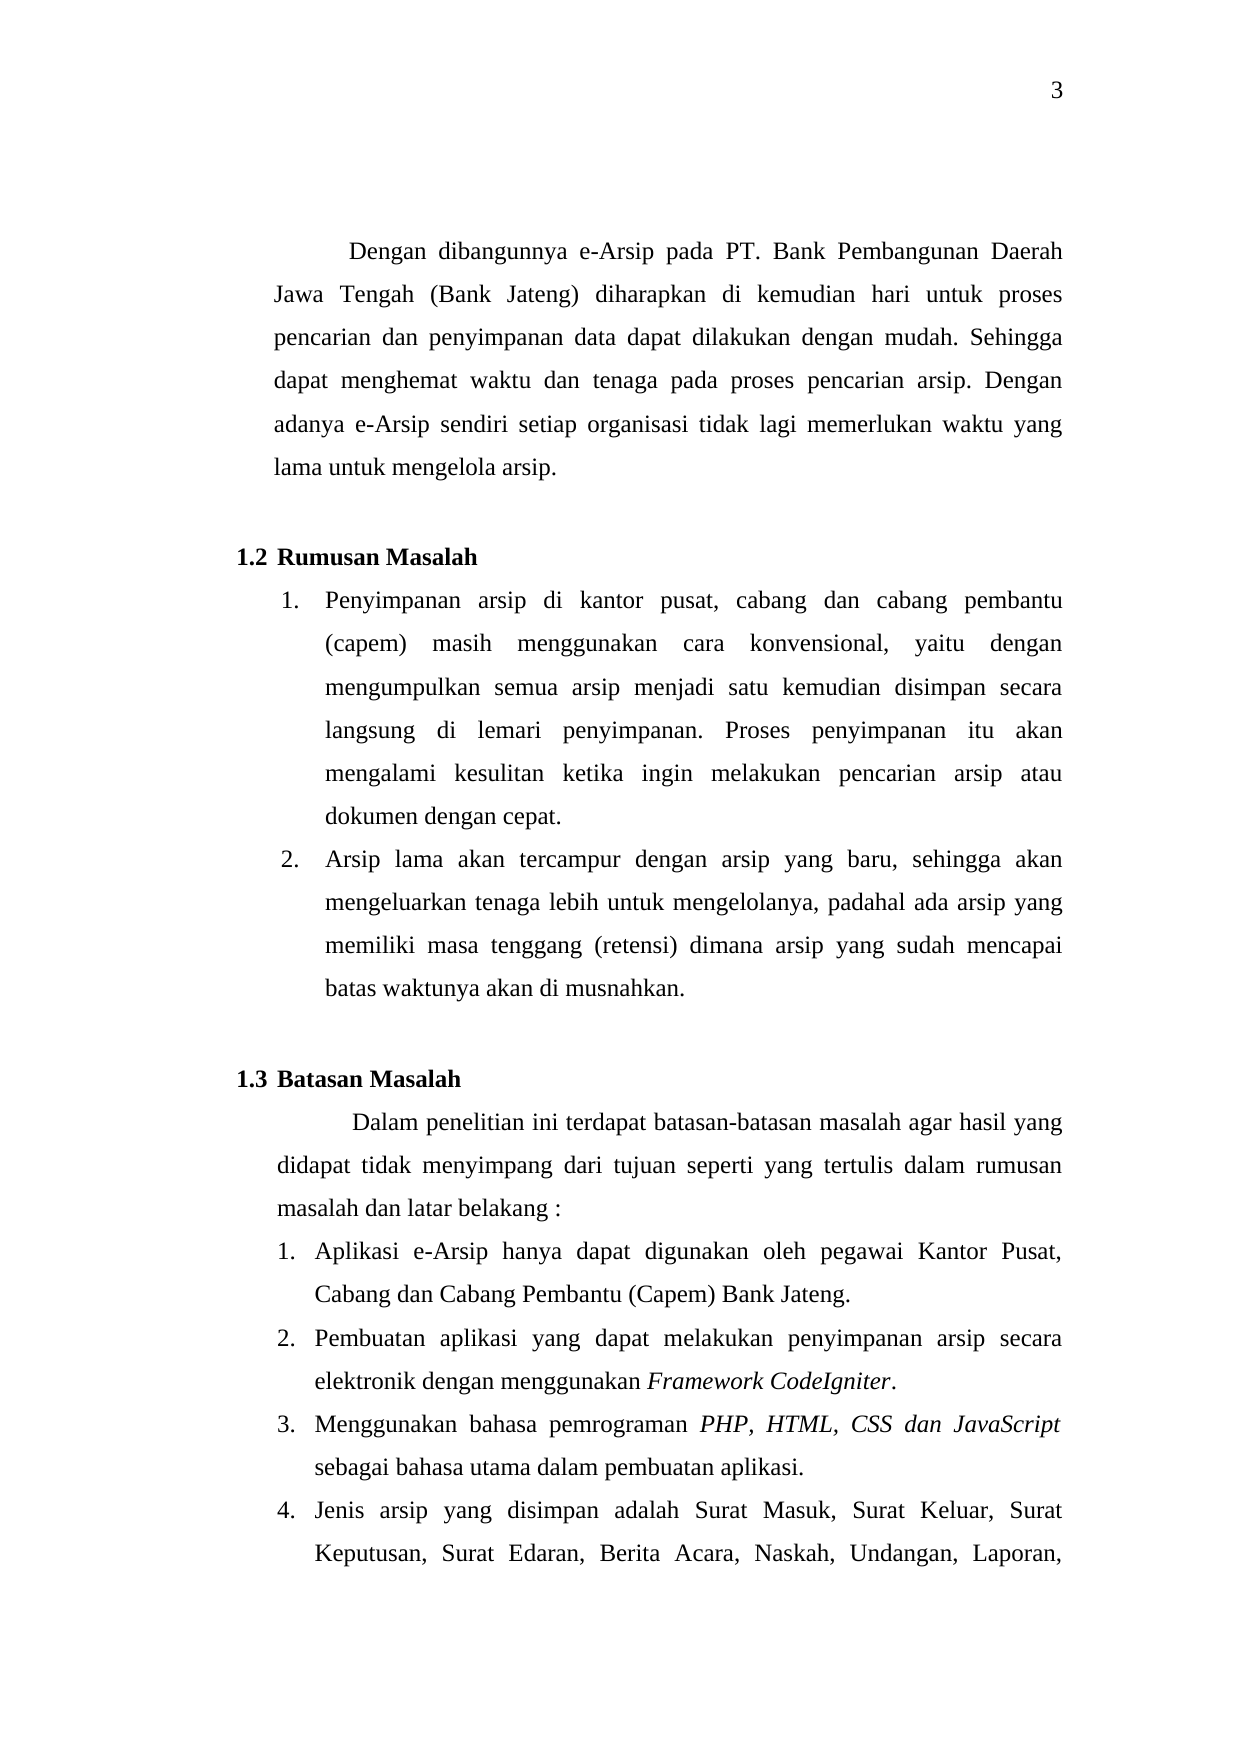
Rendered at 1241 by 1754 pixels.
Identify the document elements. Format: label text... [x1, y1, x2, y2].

list Aplikasi e-Arsip hanya dapat digunakan oleh pegawai Kantor Pusat, Cabang dan Cabang Pembantu (Capem) Bank Jateng. [277, 1236, 1063, 1308]
list Penyimpanan arsip di kantor pusat, cabang dan cabang pembantu (capem) masih menggunakan cara konvensional, yaitu dengan mengumpulkan semua arsip menjadi satu kemudian disimpan secara langsung di lemari penyimpanan. Proses penyimpanan itu akan mengalami kesulitan ketika ingin melakukan pencarian arsip atau dokumen dengan cepat. [281, 585, 1063, 830]
text Dengan dibangunnya e-Arsip pada PT. Bank Pembangunan Daerah Jawa Tengah (Bank Jateng) diharapkan di kemudian hari untuk proses pencarian dan penyimpanan data dapat dilakukan dengan mudah. Sehingga dapat menghemat waktu dan tenaga pada proses pencarian arsip. Dengan adanya e-Arsip sendiri setiap organisasi tidak lagi memerlukan waktu yang lama untuk mengelola arsip. [274, 236, 1063, 481]
list Arsip lama akan tercampur dengan arsip yang baru, sehingga akan mengeluarkan tenaga lebih untuk mengelolanya, padahal ada arsip yang memiliki masa tenggang (retensi) dimana arsip yang sudah mencapai batas waktunya akan di musnahkan. [281, 844, 1063, 1002]
subtitle Rumusan Masalah [236, 542, 1063, 571]
list Menggunakan bahasa pemrograman PHP, HTML, CSS dan JavaScript sebagai bahasa utama dalam pembuatan aplikasi. [277, 1409, 1063, 1481]
subtitle Batasan Masalah [236, 1064, 1063, 1093]
text Dalam penelitian ini terdapat batasan-batasan masalah agar hasil yang didapat tidak menyimpang dari tujuan seperti yang tertulis dalam rumusan masalah dan latar belakang : [277, 1107, 1063, 1222]
list Pembuatan aplikasi yang dapat melakukan penyimpanan arsip secara elektronik dengan menggunakan Framework CodeIgniter. [277, 1323, 1063, 1394]
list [277, 1495, 1063, 1567]
